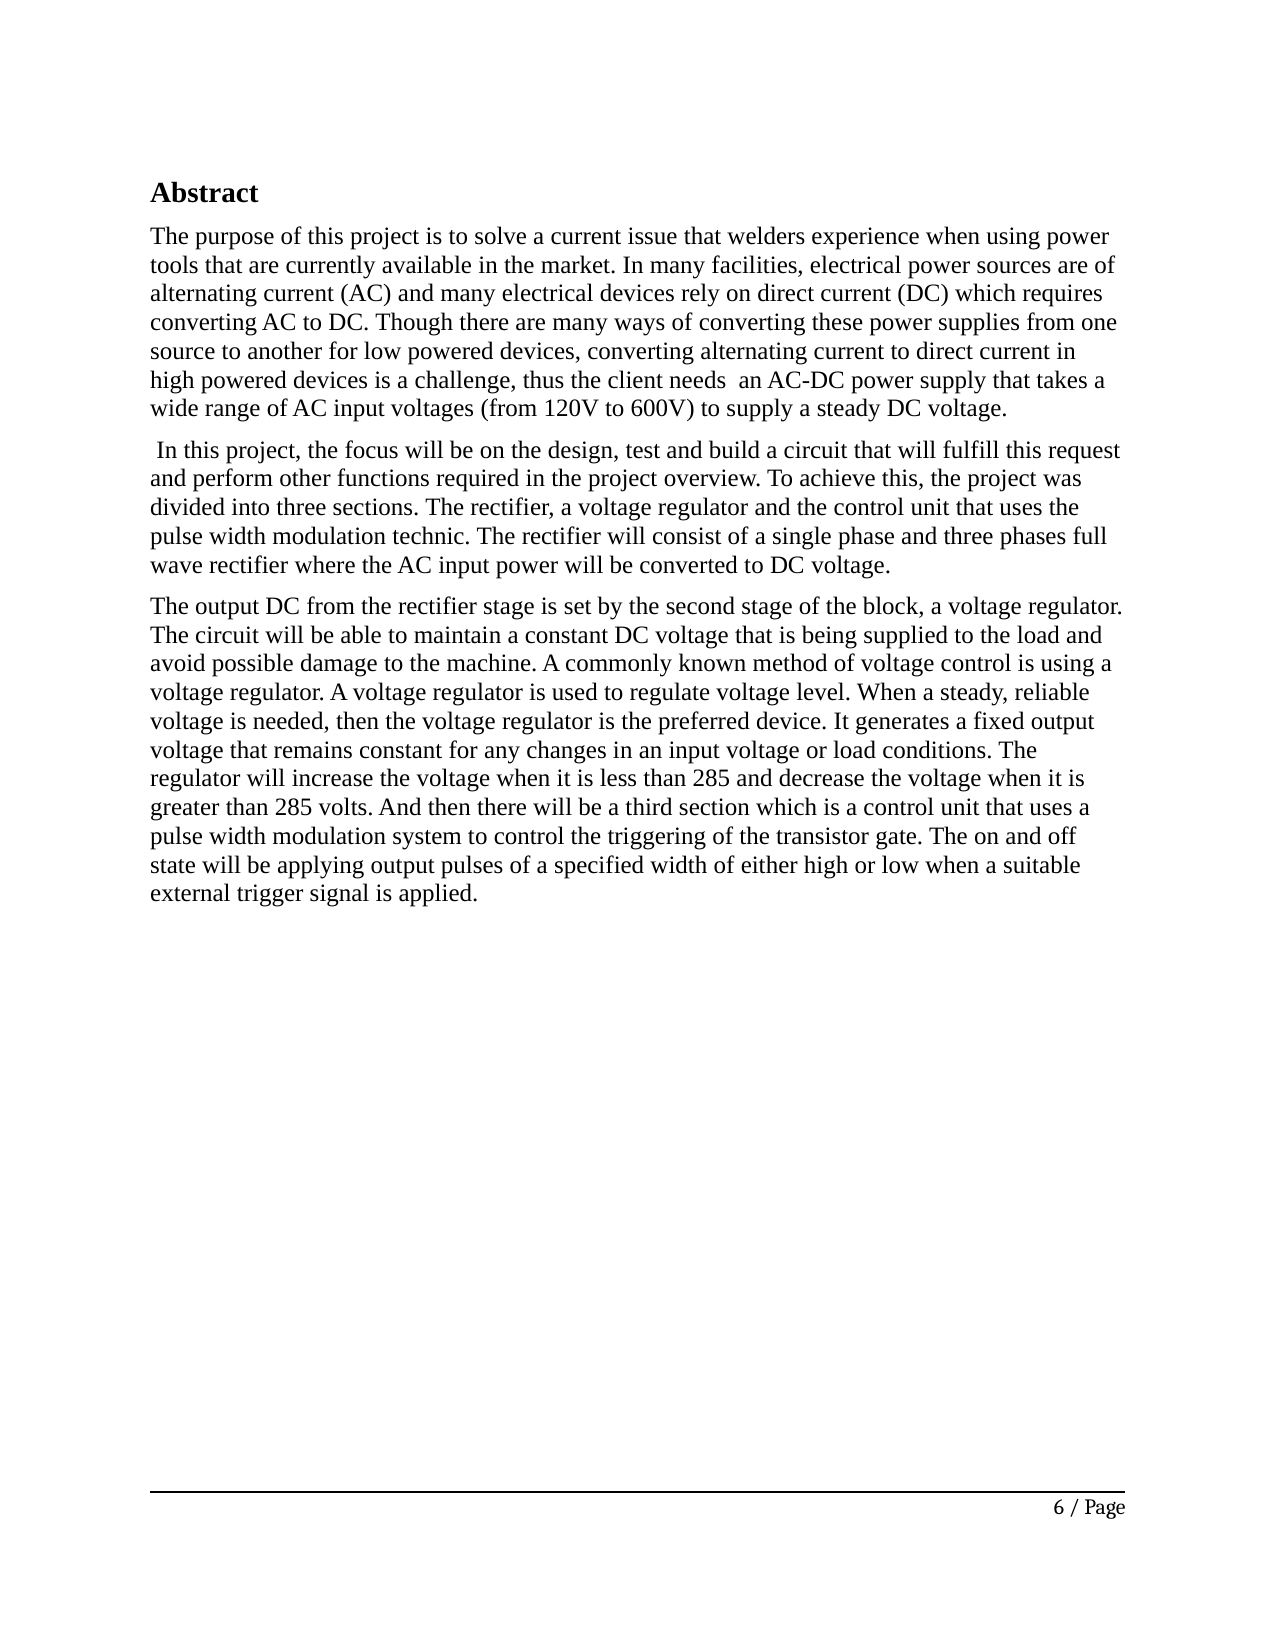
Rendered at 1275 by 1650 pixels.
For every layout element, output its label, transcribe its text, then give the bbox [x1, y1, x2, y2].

text In this project, the focus will be on the design, test and build a circuit that will fulfill this request and perform other functions required in the project overview. To achieve this, the project was divided into three sections. The rectifier, a voltage regulator and the control unit that uses the pulse width modulation technic. The rectifier will consist of a single phase and three phases full wave rectifier where the AC input power will be converted to DC voltage. [150, 435, 1125, 578]
text The output DC from the rectifier stage is set by the second stage of the block, a voltage regulator. The circuit will be able to maintain a constant DC voltage that is being supplied to the load and avoid possible damage to the machine. A commonly known method of voltage control is using a voltage regulator. A voltage regulator is used to regulate voltage level. When a steady, reliable voltage is needed, then the voltage regulator is the preferred device. It generates a fixed output voltage that remains constant for any changes in an input voltage or load conditions. The regulator will increase the voltage when it is less than 285 and decrease the voltage when it is greater than 285 volts. And then there will be a third section which is a control unit that uses a pulse width modulation system to control the triggering of the transistor gate. The on and off state will be applying output pulses of a specified width of either high or low when a suitable external trigger signal is applied. [150, 591, 1125, 907]
list Abstract [150, 175, 1125, 208]
text The purpose of this project is to solve a current issue that welders experience when using power tools that are currently available in the market. In many facilities, electrical power sources are of alternating current (AC) and many electrical devices rely on direct current (DC) which requires converting AC to DC. Though there are many ways of converting these power supplies from one source to another for low powered devices, converting alternating current to direct current in high powered devices is a challenge, thus the client needs an AC-DC power supply that takes a wide range of AC input voltages (from 120V to 600V) to supply a steady DC voltage. [150, 221, 1125, 422]
